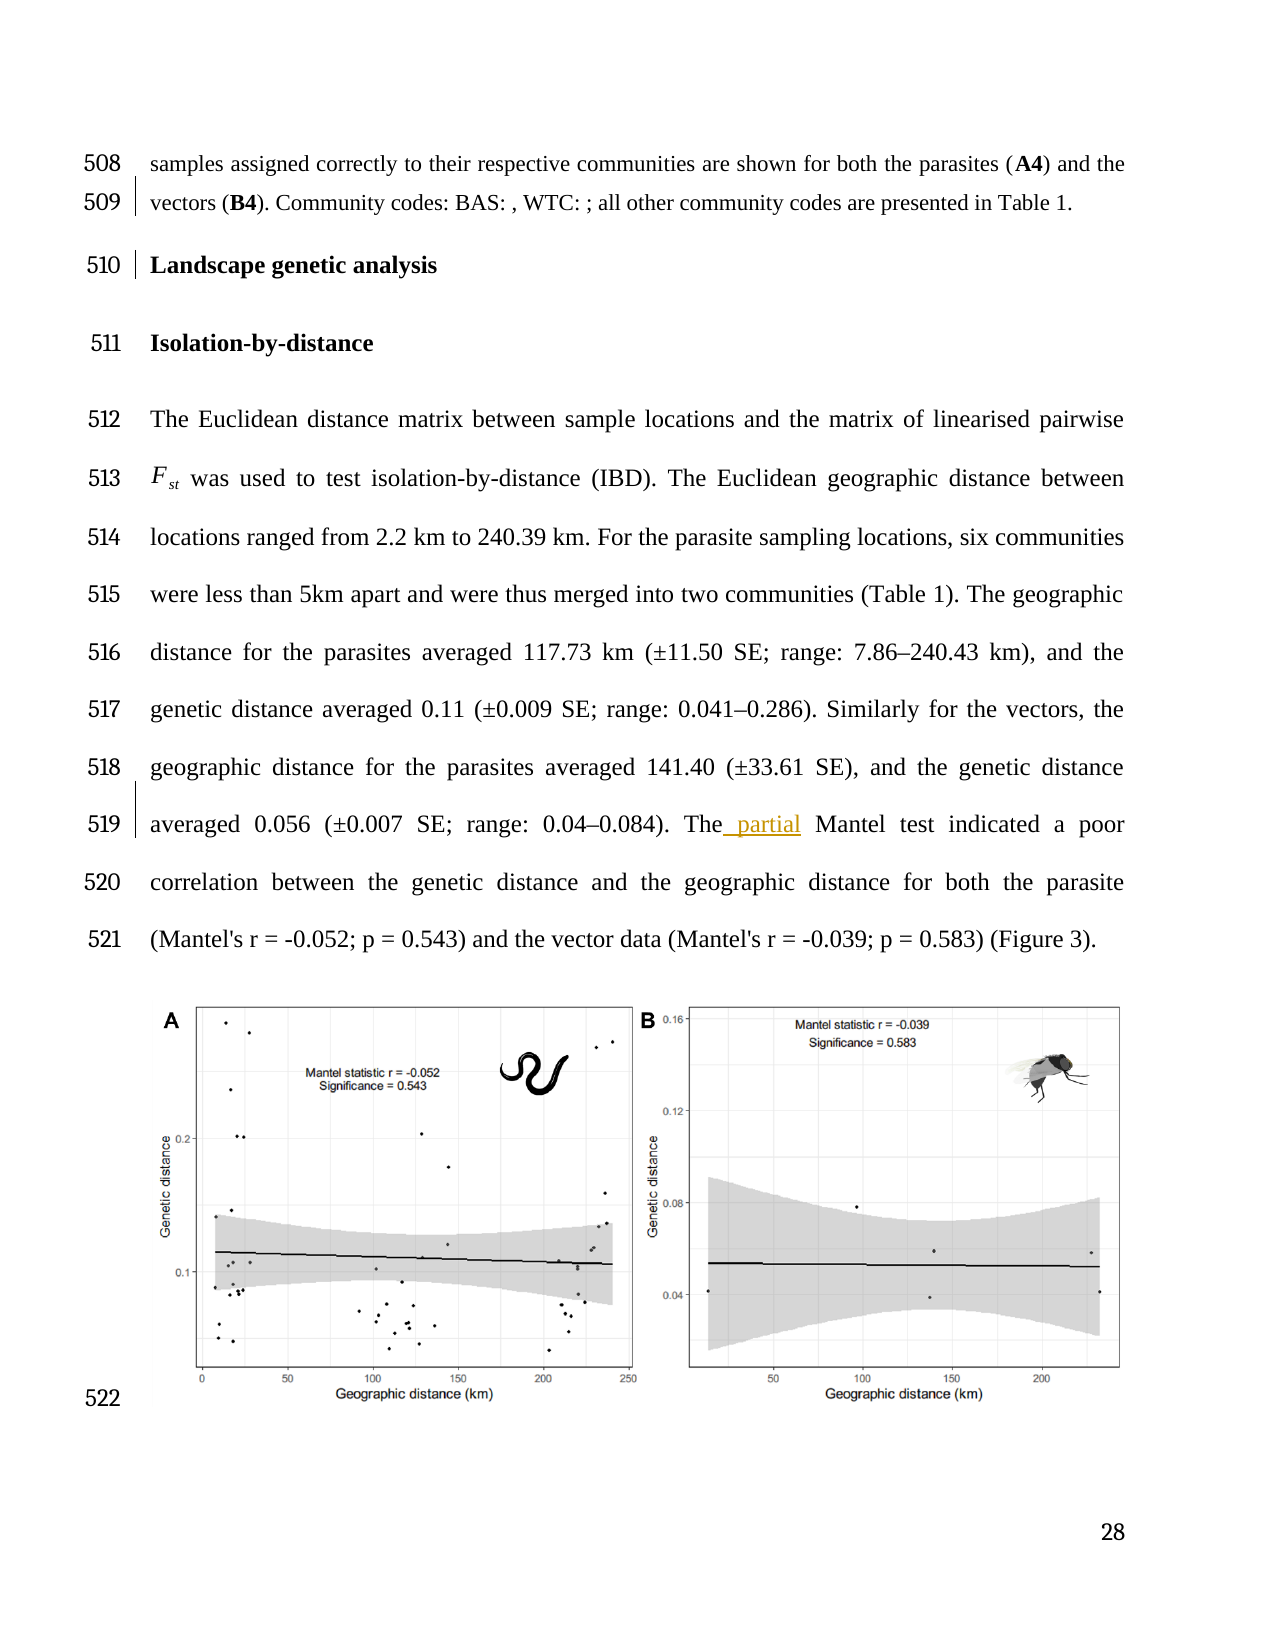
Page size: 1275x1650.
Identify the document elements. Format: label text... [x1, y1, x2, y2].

text The Euclidean distance matrix between sample locations and the matrix of linearised pairwise was used to test isolation-by-distance (IBD). The Euclidean geographic distance between locations ranged from 2.2 km to 240.39 km. For the parasite sampling locations, six communities were less than 5km apart and were thus merged into two communities (Table 1). The geographic distance for the parasites averaged 117.73 km (±11.50 SE; range: 7.86–240.43 km), and the genetic distance averaged 0.11 (±0.009 SE; range: 0.041–0.286). Similarly for the vectors, the geographic distance for the parasites averaged 141.40 (±33.61 SE), and the genetic distance averaged 0.056 (±0.007 SE; range: 0.04–0.084). The Mantel test indicated a poor correlation between the genetic distance and the geographic distance for both the parasite (Mantel's r = -0.052; p = 0.543) and the vector data (Mantel's r = -0.039; p = 0.583) (Figure 3). [150, 404, 1125, 953]
subtitle Isolation-by-distance [150, 328, 1125, 357]
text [150, 150, 1125, 216]
subtitle Landscape genetic analysis [150, 250, 1125, 278]
picture [150, 1000, 1125, 1407]
